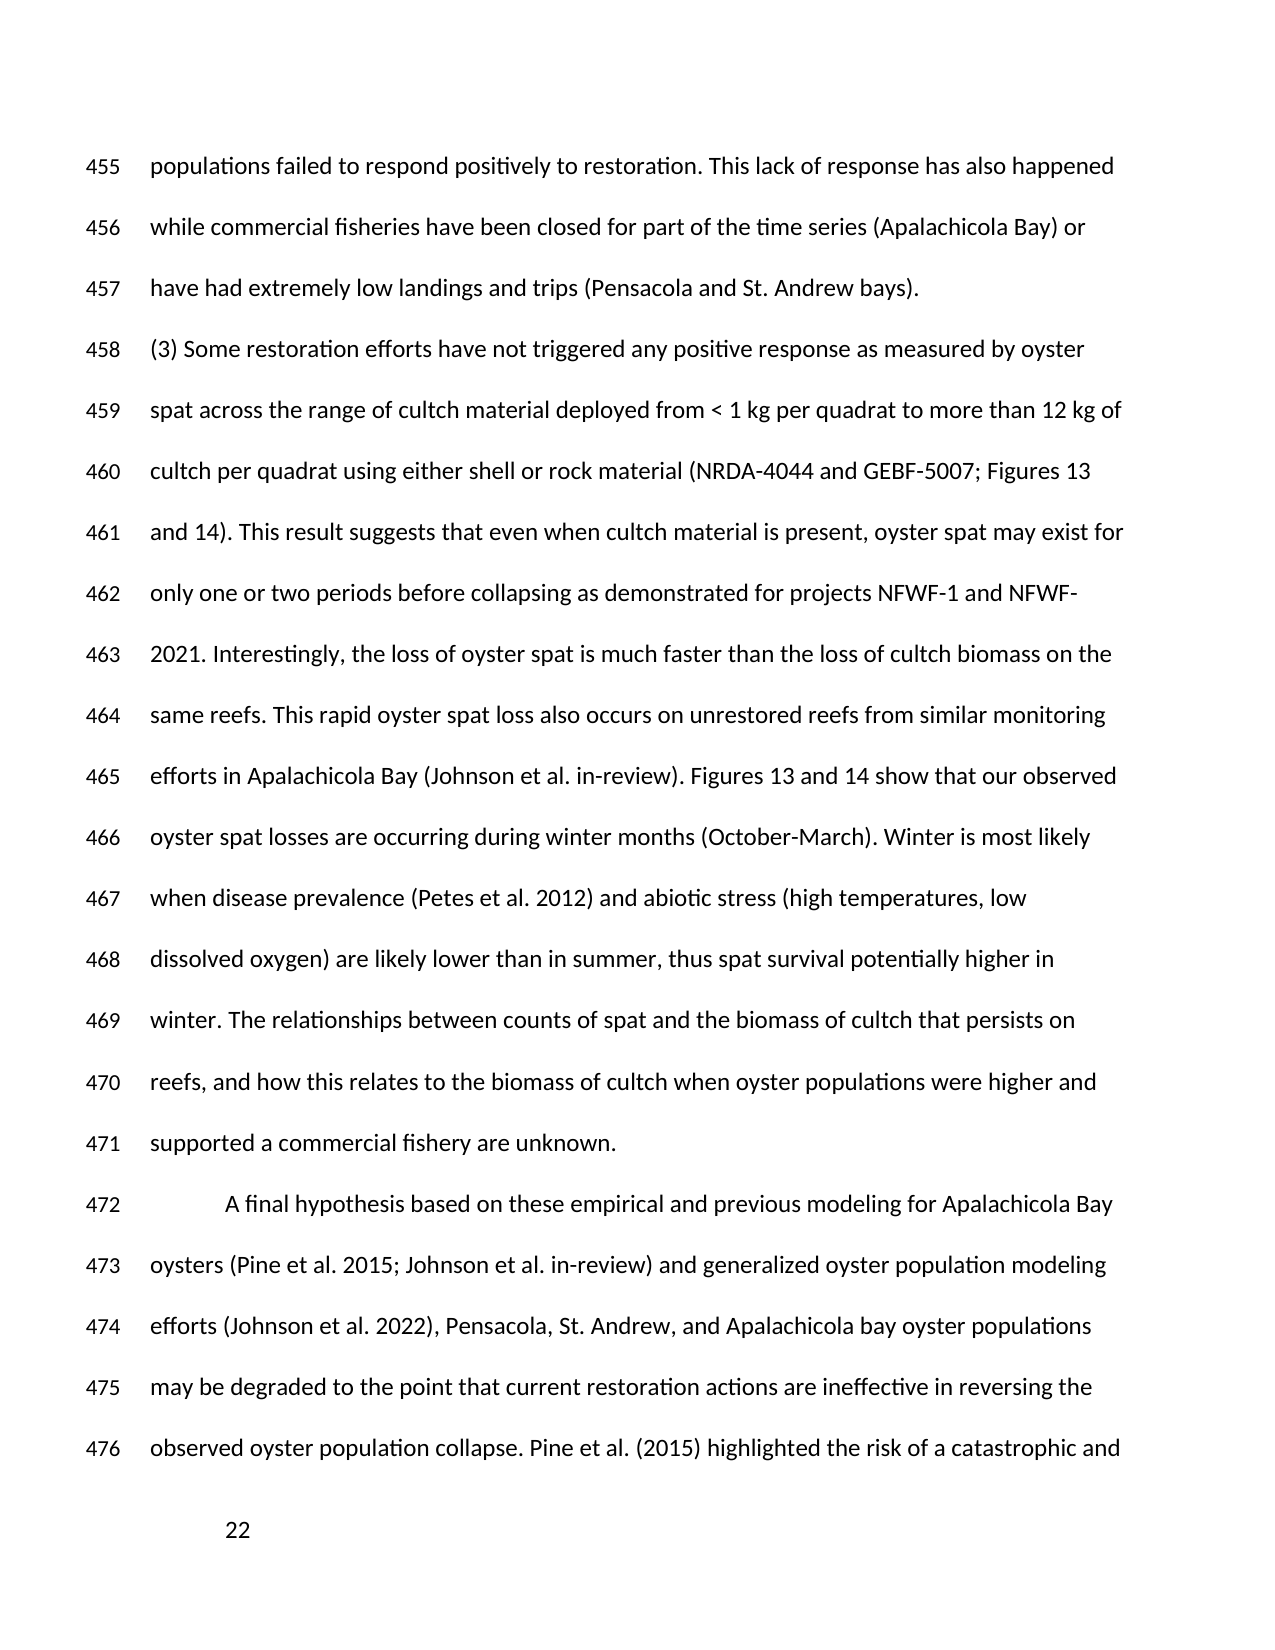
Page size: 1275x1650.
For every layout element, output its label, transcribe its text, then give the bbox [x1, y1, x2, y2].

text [150, 1188, 1125, 1462]
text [150, 150, 1125, 303]
text (3) Some restoration efforts have not triggered any positive response as measured by oyster spat across the range of cultch material deployed from < 1 kg per quadrat to more than 12 kg of cultch per quadrat using either shell or rock material (NRDA-4044 and GEBF-5007; Figures 13 and 14). This result suggests that even when cultch material is present, oyster spat may exist for only one or two periods before collapsing as demonstrated for projects NFWF-1 and NFWF-2021. Interestingly, the loss of oyster spat is much faster than the loss of cultch biomass on the same reefs. This rapid oyster spat loss also occurs on unrestored reefs from similar monitoring efforts in Apalachicola Bay (Johnson et al. in-review). Figures 13 and 14 show that our observed oyster spat losses are occurring during winter months (October-March). Winter is most likely when disease prevalence (Petes et al. 2012) and abiotic stress (high temperatures, low dissolved oxygen) are likely lower than in summer, thus spat survival potentially higher in winter. The relationships between counts of spat and the biomass of cultch that persists on reefs, and how this relates to the biomass of cultch when oyster populations were higher and supported a commercial fishery are unknown. [150, 333, 1125, 1157]
